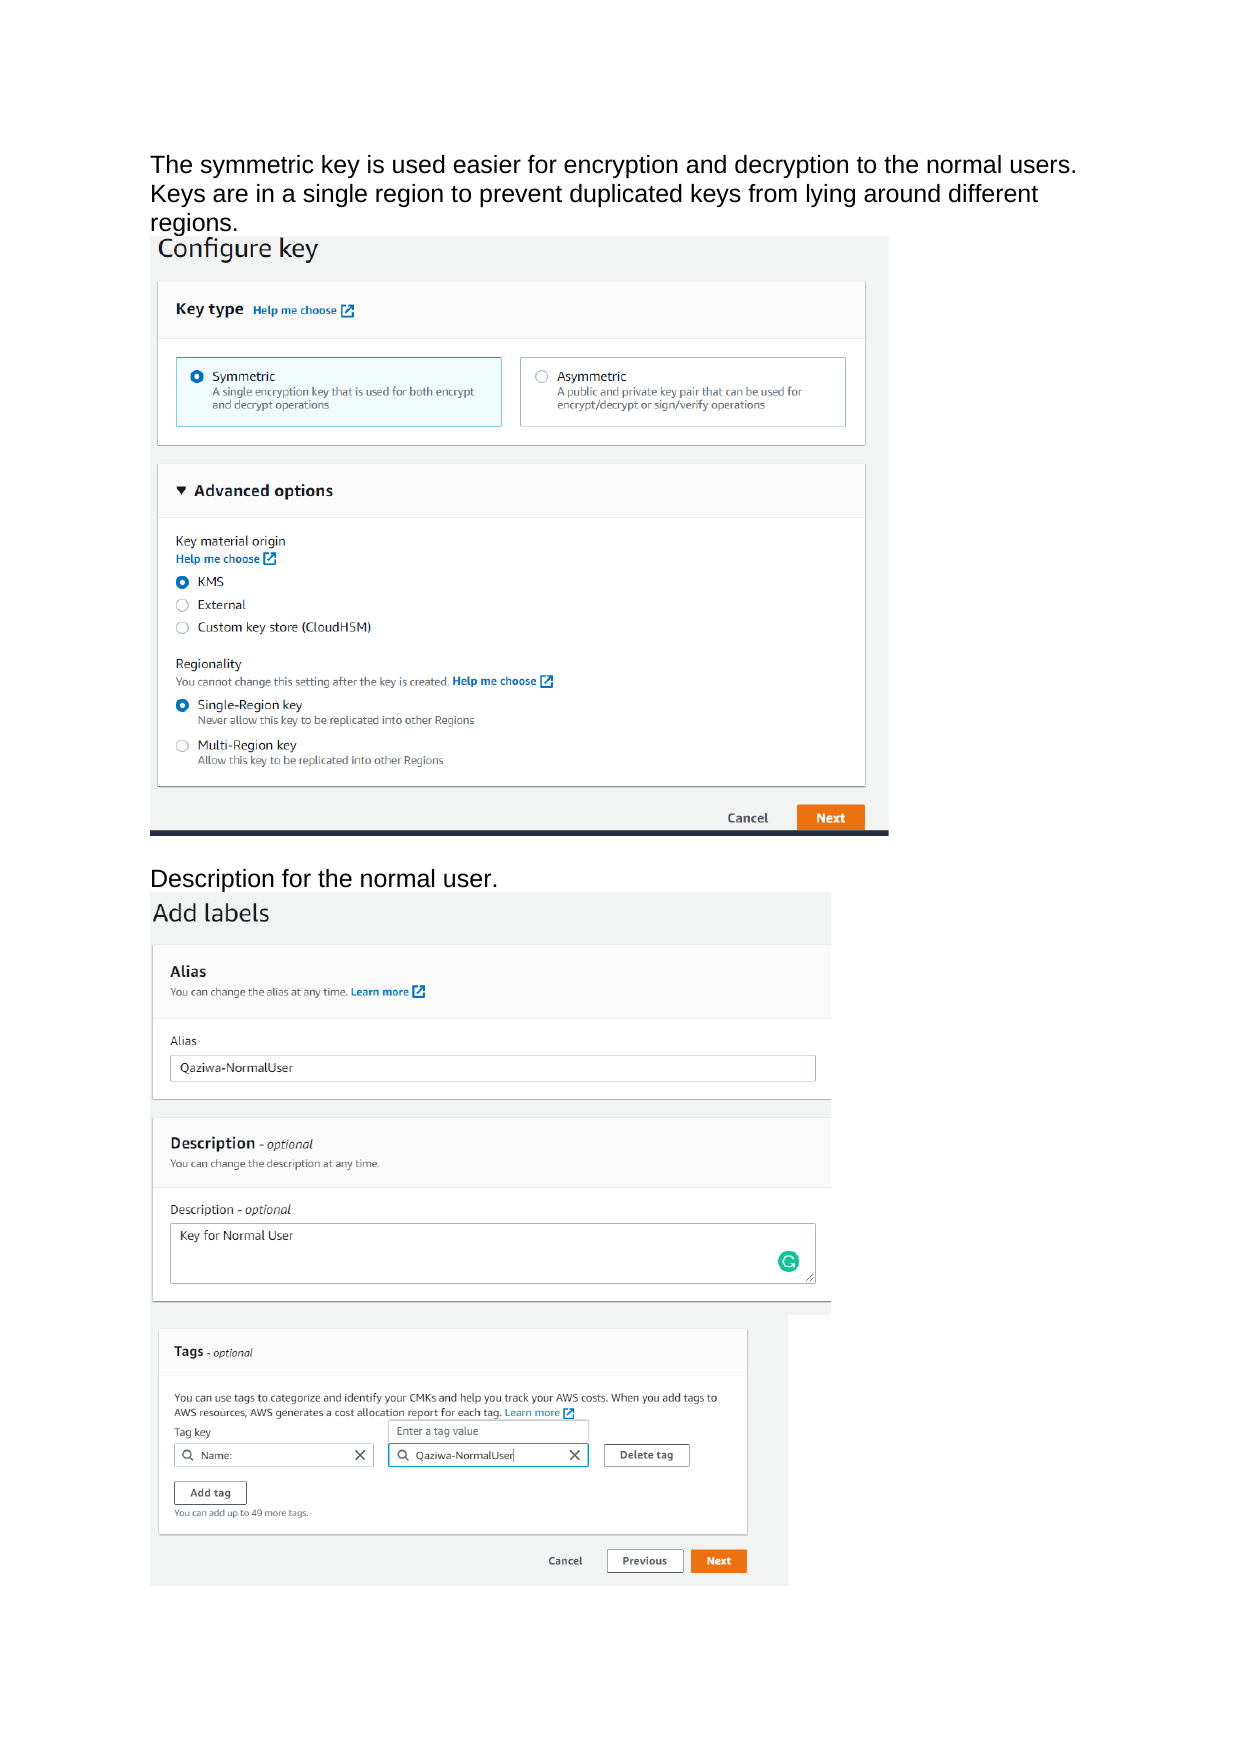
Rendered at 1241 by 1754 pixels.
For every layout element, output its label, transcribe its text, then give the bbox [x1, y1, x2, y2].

picture [150, 236, 889, 836]
text The symmetric key is used easier for encryption and decryption to the normal users. Keys are in a single region to prevent duplicated keys from lying around different regions. [150, 150, 1090, 236]
picture [150, 892, 832, 1586]
text Description for the normal user. [150, 864, 1090, 893]
